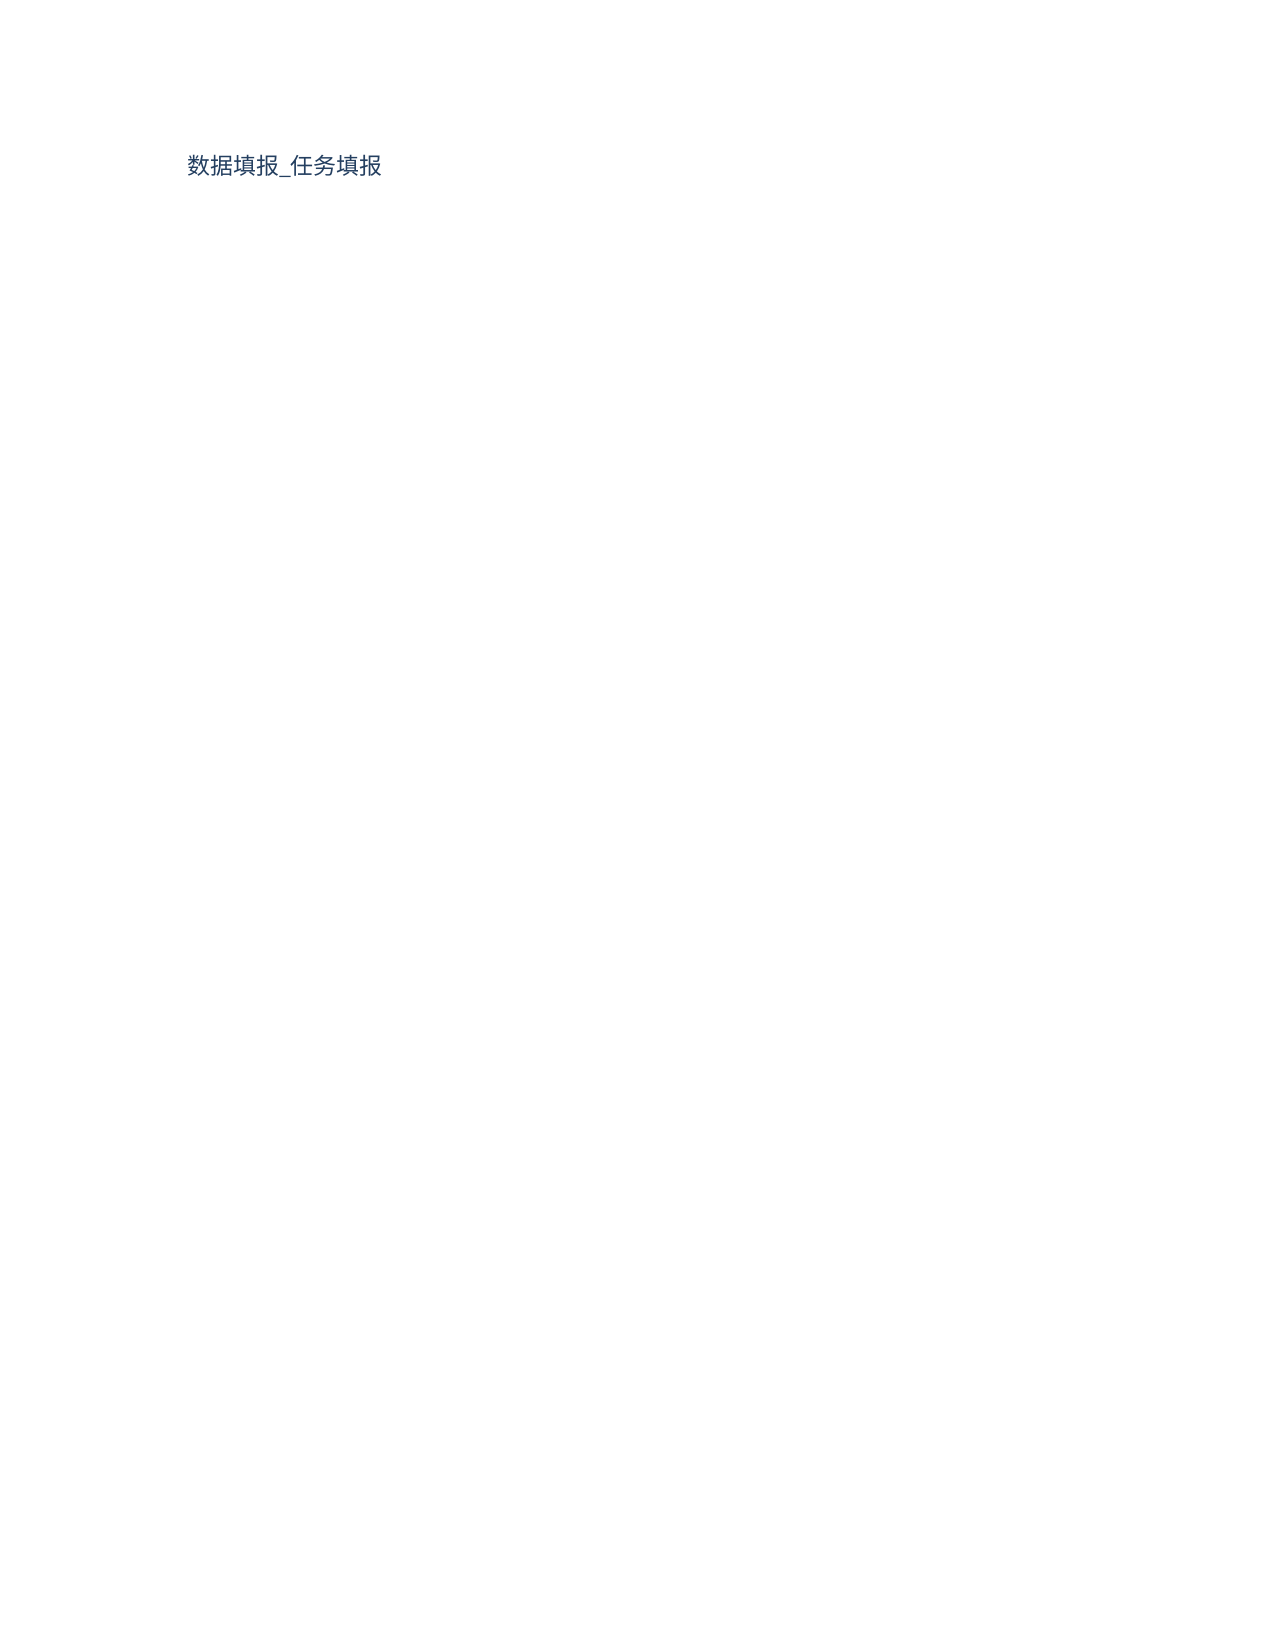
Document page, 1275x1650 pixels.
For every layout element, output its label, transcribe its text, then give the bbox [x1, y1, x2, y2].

subtitle 数据填报_任务填报 [187, 150, 1087, 181]
